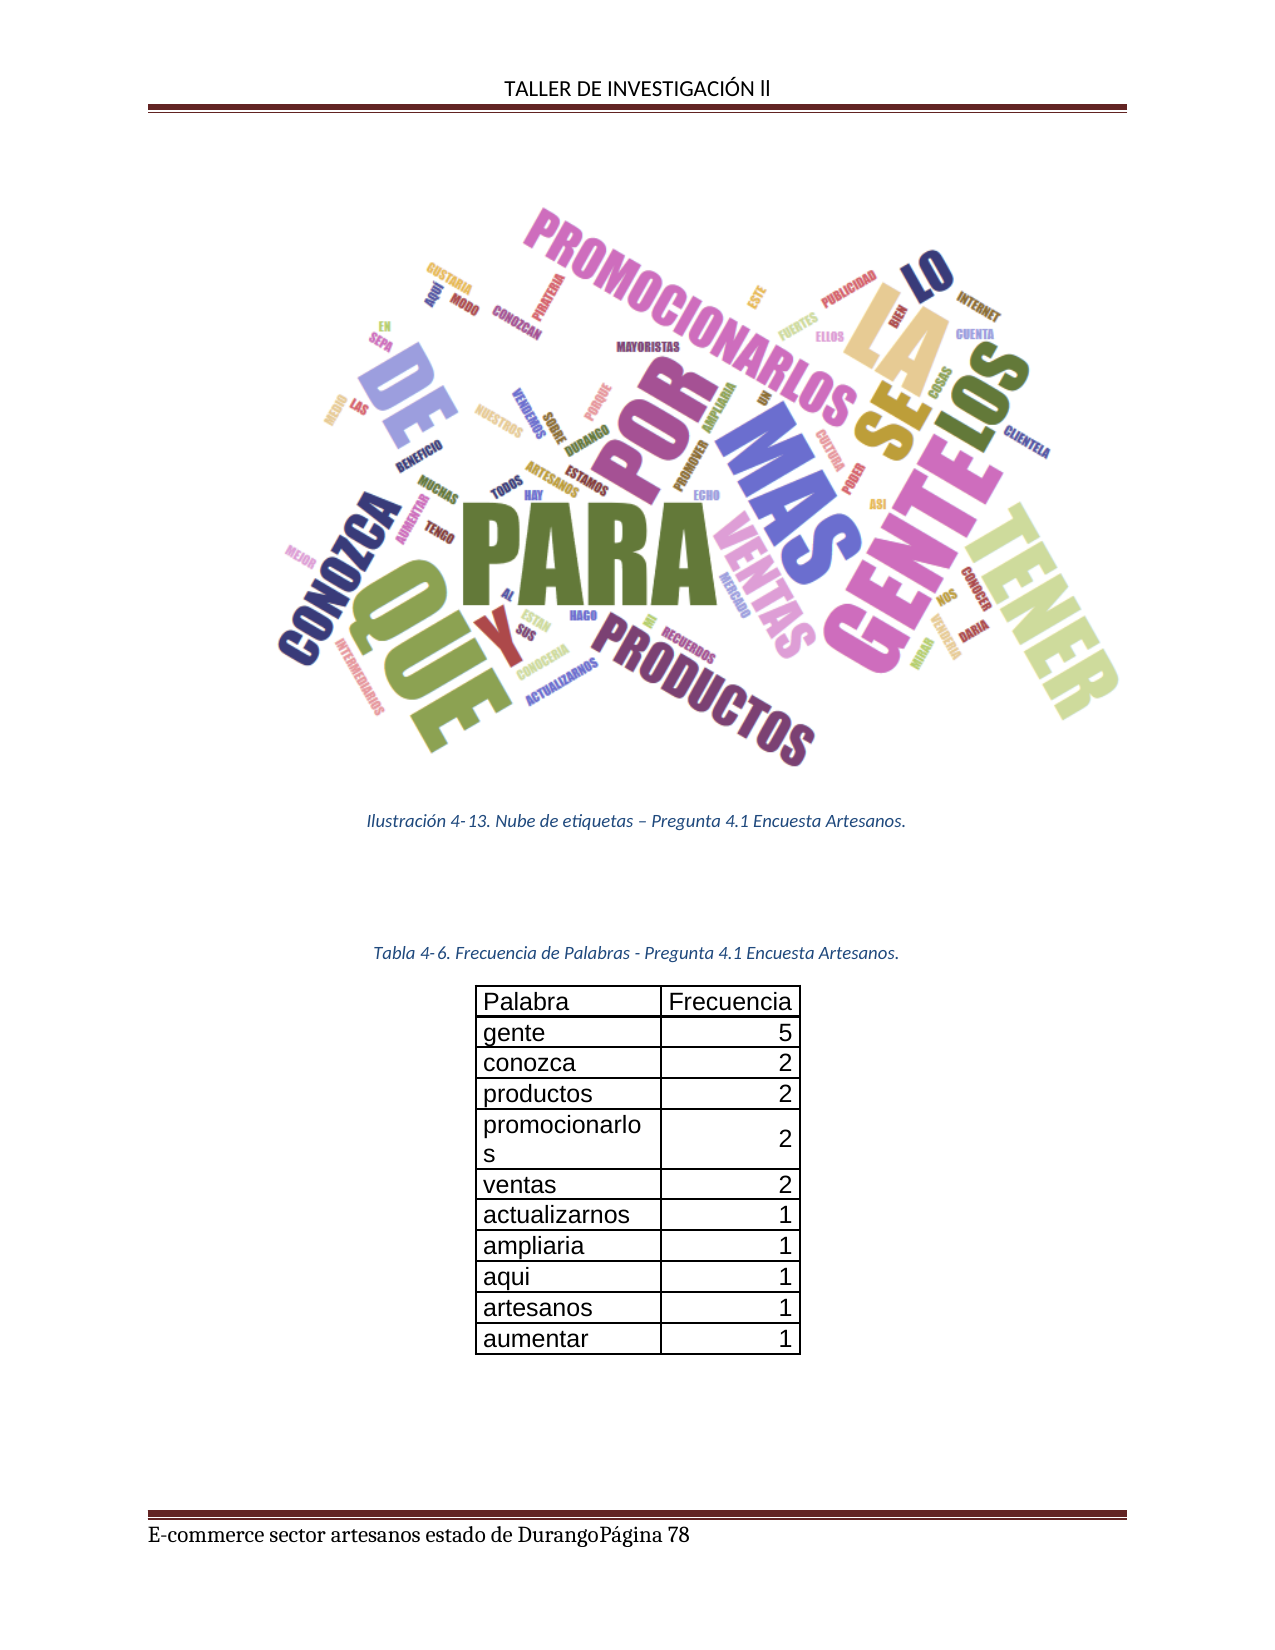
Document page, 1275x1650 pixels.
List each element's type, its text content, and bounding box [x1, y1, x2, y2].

table_cell aumentar [477, 1324, 660, 1352]
table_cell 2 [662, 1048, 799, 1077]
table_cell 1 [662, 1200, 799, 1229]
text Ilustración 4-9. Nube de etiquetas – Pregunta 4.1 Encuesta Artesanos. [148, 809, 1127, 832]
table_cell 5 [662, 1018, 799, 1046]
picture [271, 201, 1128, 785]
table_cell promocionarlos [477, 1110, 660, 1167]
table_cell actualizarnos [477, 1200, 660, 1229]
table_cell conozca [477, 1048, 660, 1077]
table_cell 1 [662, 1231, 799, 1260]
table_cell 2 [662, 1170, 799, 1198]
table_header Palabra [477, 987, 660, 1015]
table_cell artesanos [477, 1293, 660, 1322]
table_cell 1 [662, 1262, 799, 1291]
table_cell 2 [662, 1079, 799, 1108]
table_cell 1 [662, 1293, 799, 1322]
table_cell gente [477, 1018, 660, 1046]
table_cell ventas [477, 1170, 660, 1198]
table_cell aqui [477, 1262, 660, 1291]
table_cell ampliaria [477, 1231, 660, 1260]
table_cell 1 [662, 1324, 799, 1352]
table_header Frecuencia [662, 987, 799, 1015]
table_cell 2 [662, 1110, 799, 1167]
table_cell productos [477, 1079, 660, 1108]
text Tabla 4-2. Frecuencia de Palabras - Pregunta 4.1 Encuesta Artesanos. [148, 941, 1127, 964]
